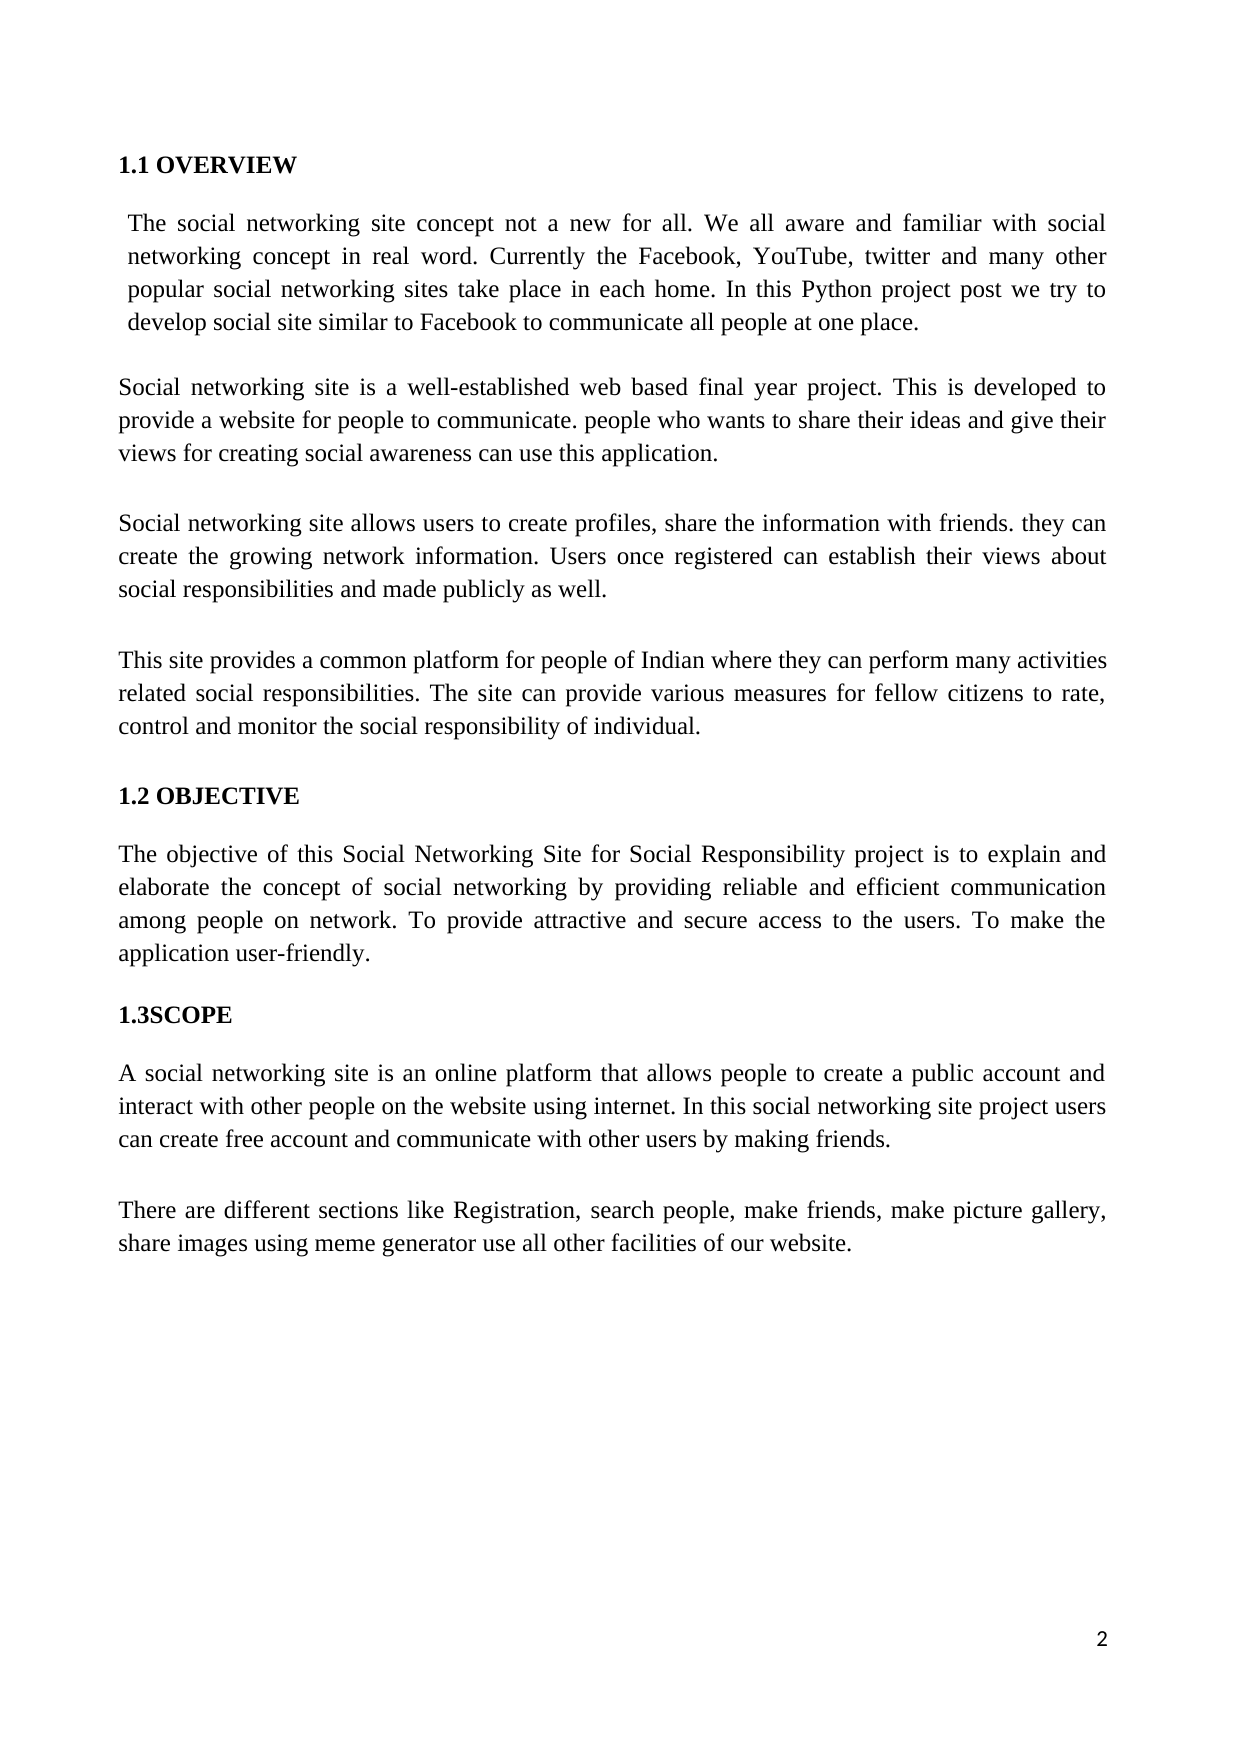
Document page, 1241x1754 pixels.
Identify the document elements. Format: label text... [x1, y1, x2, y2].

text There are different sections like Registration, search people, make friends, make picture gallery, share images using meme generator use all other facilities of our website. [118, 1195, 1107, 1257]
subtitle 1.3SCOPE [118, 1001, 1107, 1029]
text Social networking site is a well-established web based final year project. This is developed to provide a website for people to communicate. people who wants to share their ideas and give their views for creating social awareness can use this application. [118, 372, 1107, 466]
subtitle 1.2 OBJECTIVE [118, 781, 1107, 810]
list The objective of this Social Networking Site for Social Responsibility project is to explain and elaborate the concept of social networking by providing reliable and efficient communication among people on network. To provide attractive and secure access to the users. To make the application user-friendly. [118, 934, 1107, 967]
subtitle 1.1 OVERVIEW [118, 150, 1107, 179]
text This site provides a common platform for people of Indian where they can perform many activities related social responsibilities. The site can provide various measures for fellow citizens to rate, control and monitor the social responsibility of individual. [118, 645, 1107, 739]
text Social networking site allows users to create profiles, share the information with friends. they can create the growing network information. Users once registered can establish their views about social responsibilities and made publicly as well. [118, 508, 1107, 603]
text The social networking site concept not a new for all. We all aware and familiar with social networking concept in real word. Currently the Facebook, YouTube, twitter and many other popular social networking sites take place in each home. In this Python project post we try to develop social site similar to Facebook to communicate all people at one place. [127, 218, 1107, 336]
text A social networking site is an online platform that allows people to create a public account and interact with other people on the website using internet. In this social networking site project users can create free account and communicate with other users by making friends. [118, 1120, 1107, 1153]
